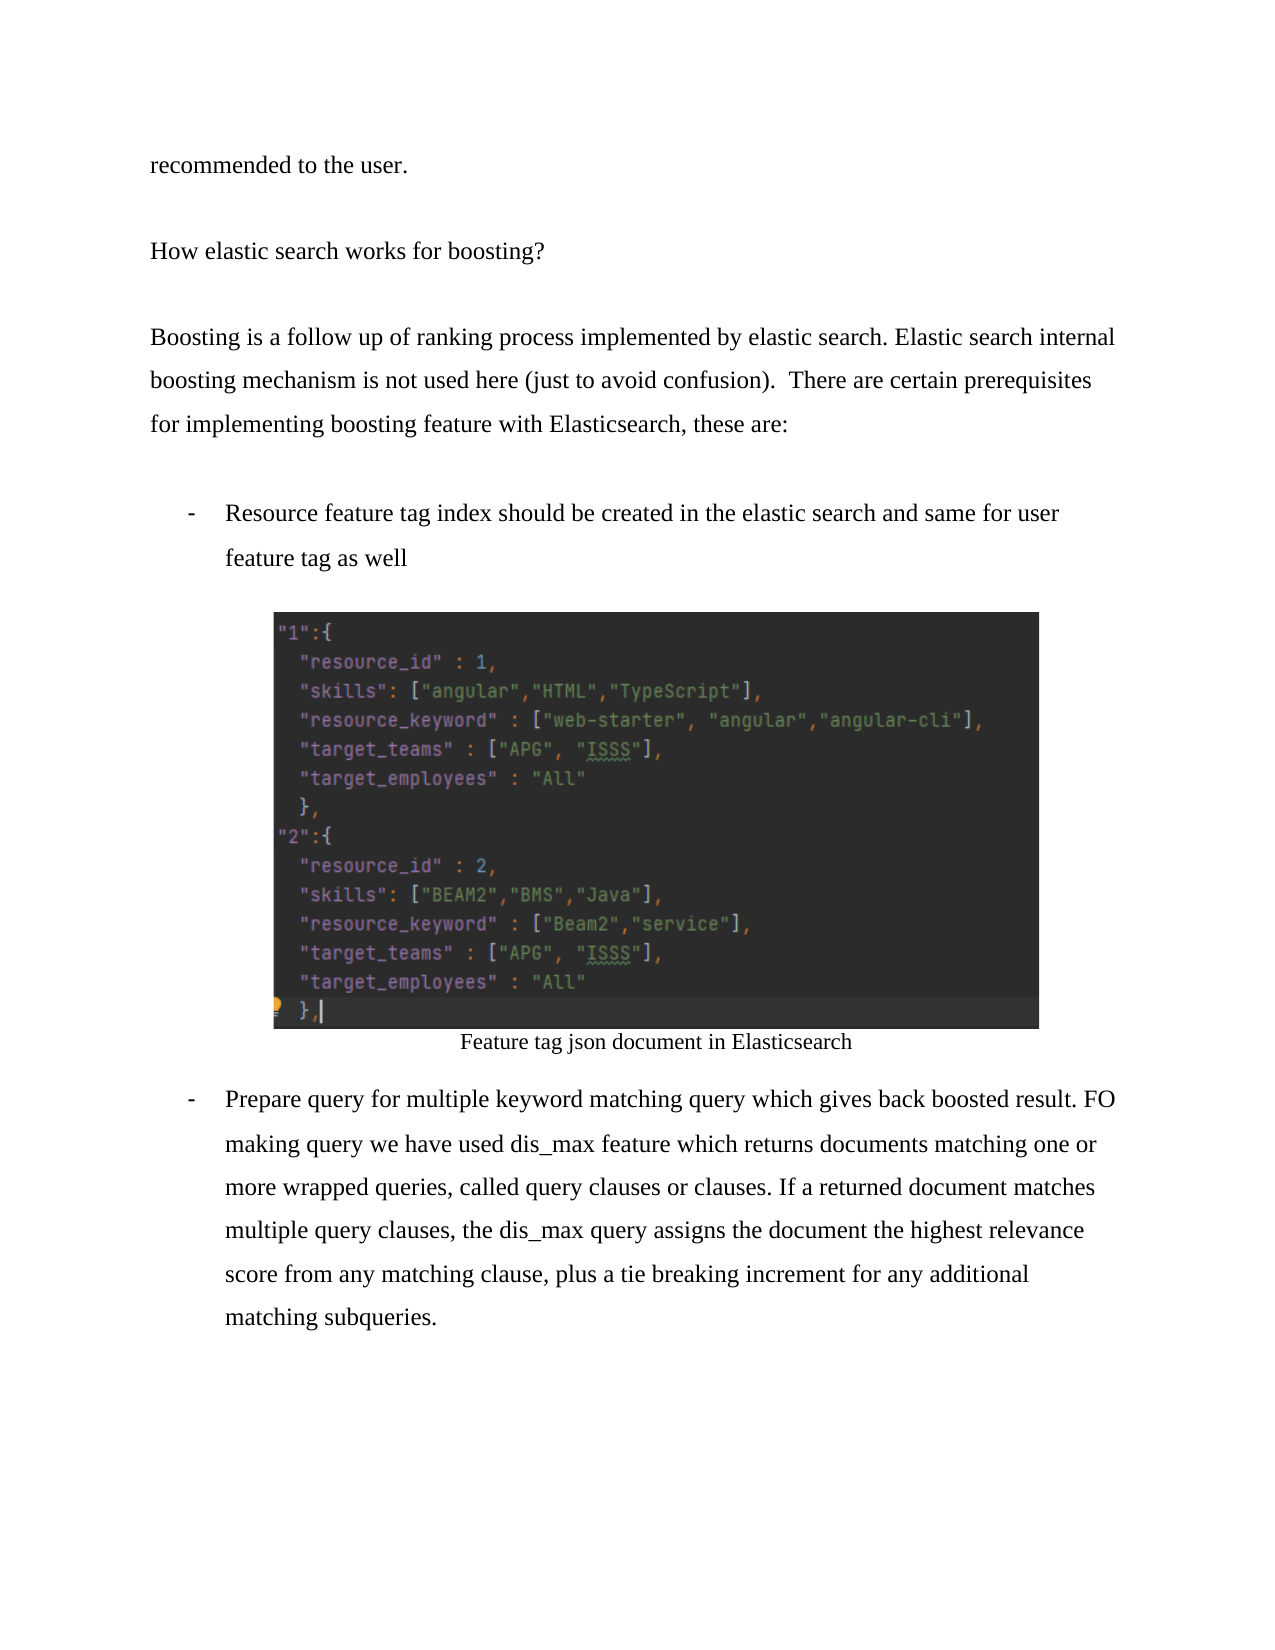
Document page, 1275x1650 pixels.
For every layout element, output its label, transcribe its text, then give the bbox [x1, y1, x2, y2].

list Resource feature tag index should be created in the elastic search and same for user feature tag as well [187, 495, 1125, 572]
picture [273, 612, 1040, 1029]
text Boosting is a follow up of ranking process implemented by elastic search. Elastic search internal boosting mechanism is not used here (just to avoid confusion). There are certain prerequisites for implementing boosting feature with Elasticsearch, these are: [150, 322, 1125, 437]
list Prepare query for multiple keyword matching query which gives back boosted result. FO making query we have used dis_max feature which returns documents matching one or more wrapped queries, called query clauses or clauses. If a returned document matches multiple query clauses, the dis_max query assigns the document the highest relevance score from any matching clause, plus a tie breaking increment for any additional matching subqueries. [187, 1081, 1125, 1331]
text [150, 150, 1125, 179]
text Feature tag json document in Elasticsearch [187, 1028, 1125, 1054]
text How elastic search works for boosting? [150, 236, 1125, 265]
